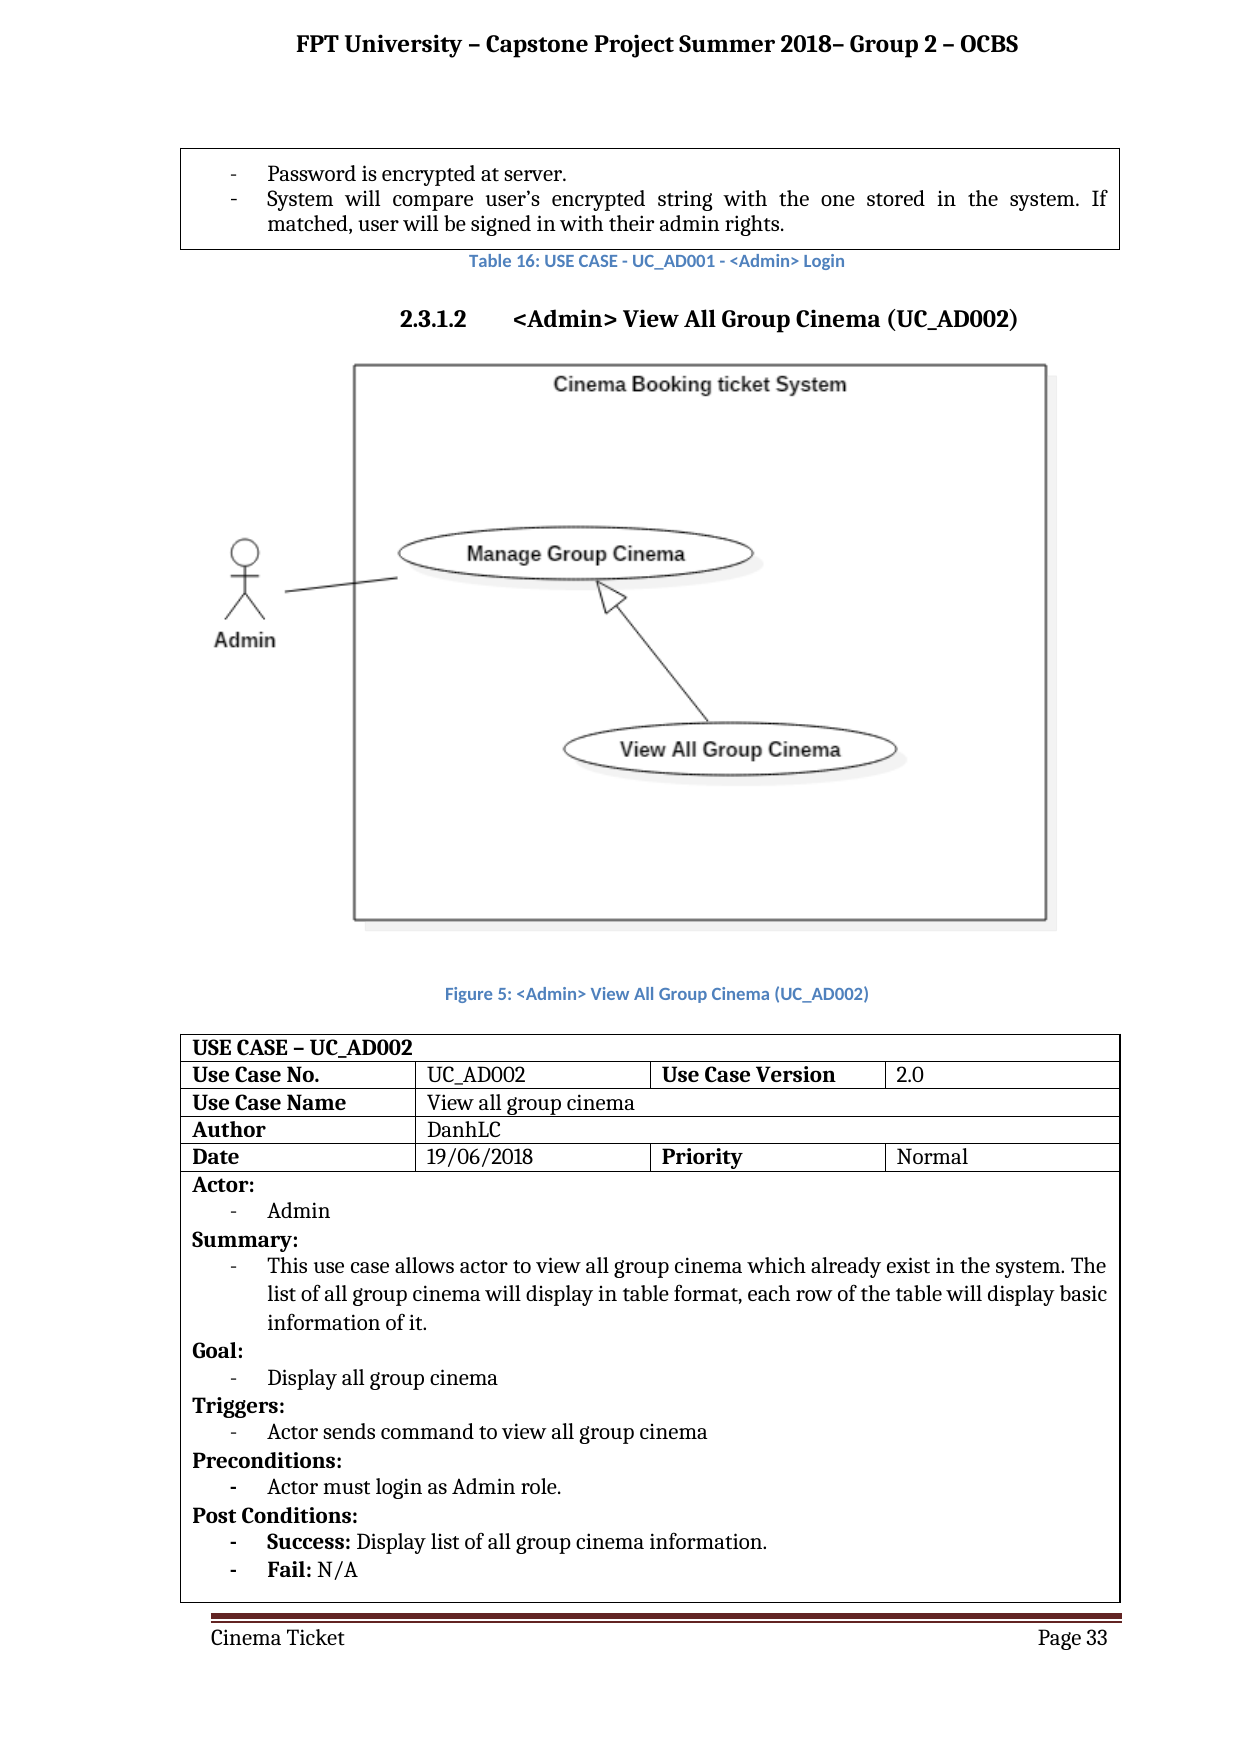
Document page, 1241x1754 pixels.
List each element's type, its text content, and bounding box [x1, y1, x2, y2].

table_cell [181, 149, 1119, 249]
table_cell Use Case Version [651, 1062, 885, 1088]
table_cell 2.0 [886, 1062, 1119, 1088]
table_cell Date [181, 1144, 415, 1171]
text Figure 5: <Admin> View All Group Cinema (UC_AD002) [192, 982, 1122, 1005]
picture [192, 350, 1108, 982]
table_header USE CASE – UC_AD002 [181, 1035, 1119, 1061]
table_cell 19/06/2018 [416, 1144, 650, 1171]
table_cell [181, 1172, 1119, 1602]
table_cell Use Case No. [181, 1062, 415, 1088]
table_cell Normal [886, 1144, 1119, 1171]
table_cell UC_AD002 [416, 1062, 650, 1088]
subtitle <Admin> View All Group Cinema (UC_AD002) [400, 305, 1122, 334]
table_cell Use Case Name [181, 1089, 415, 1116]
table_cell Author [181, 1117, 415, 1143]
table_cell View all group cinema [416, 1089, 1119, 1116]
table_cell Priority [651, 1144, 885, 1171]
table_cell DanhLC [416, 1117, 1119, 1143]
